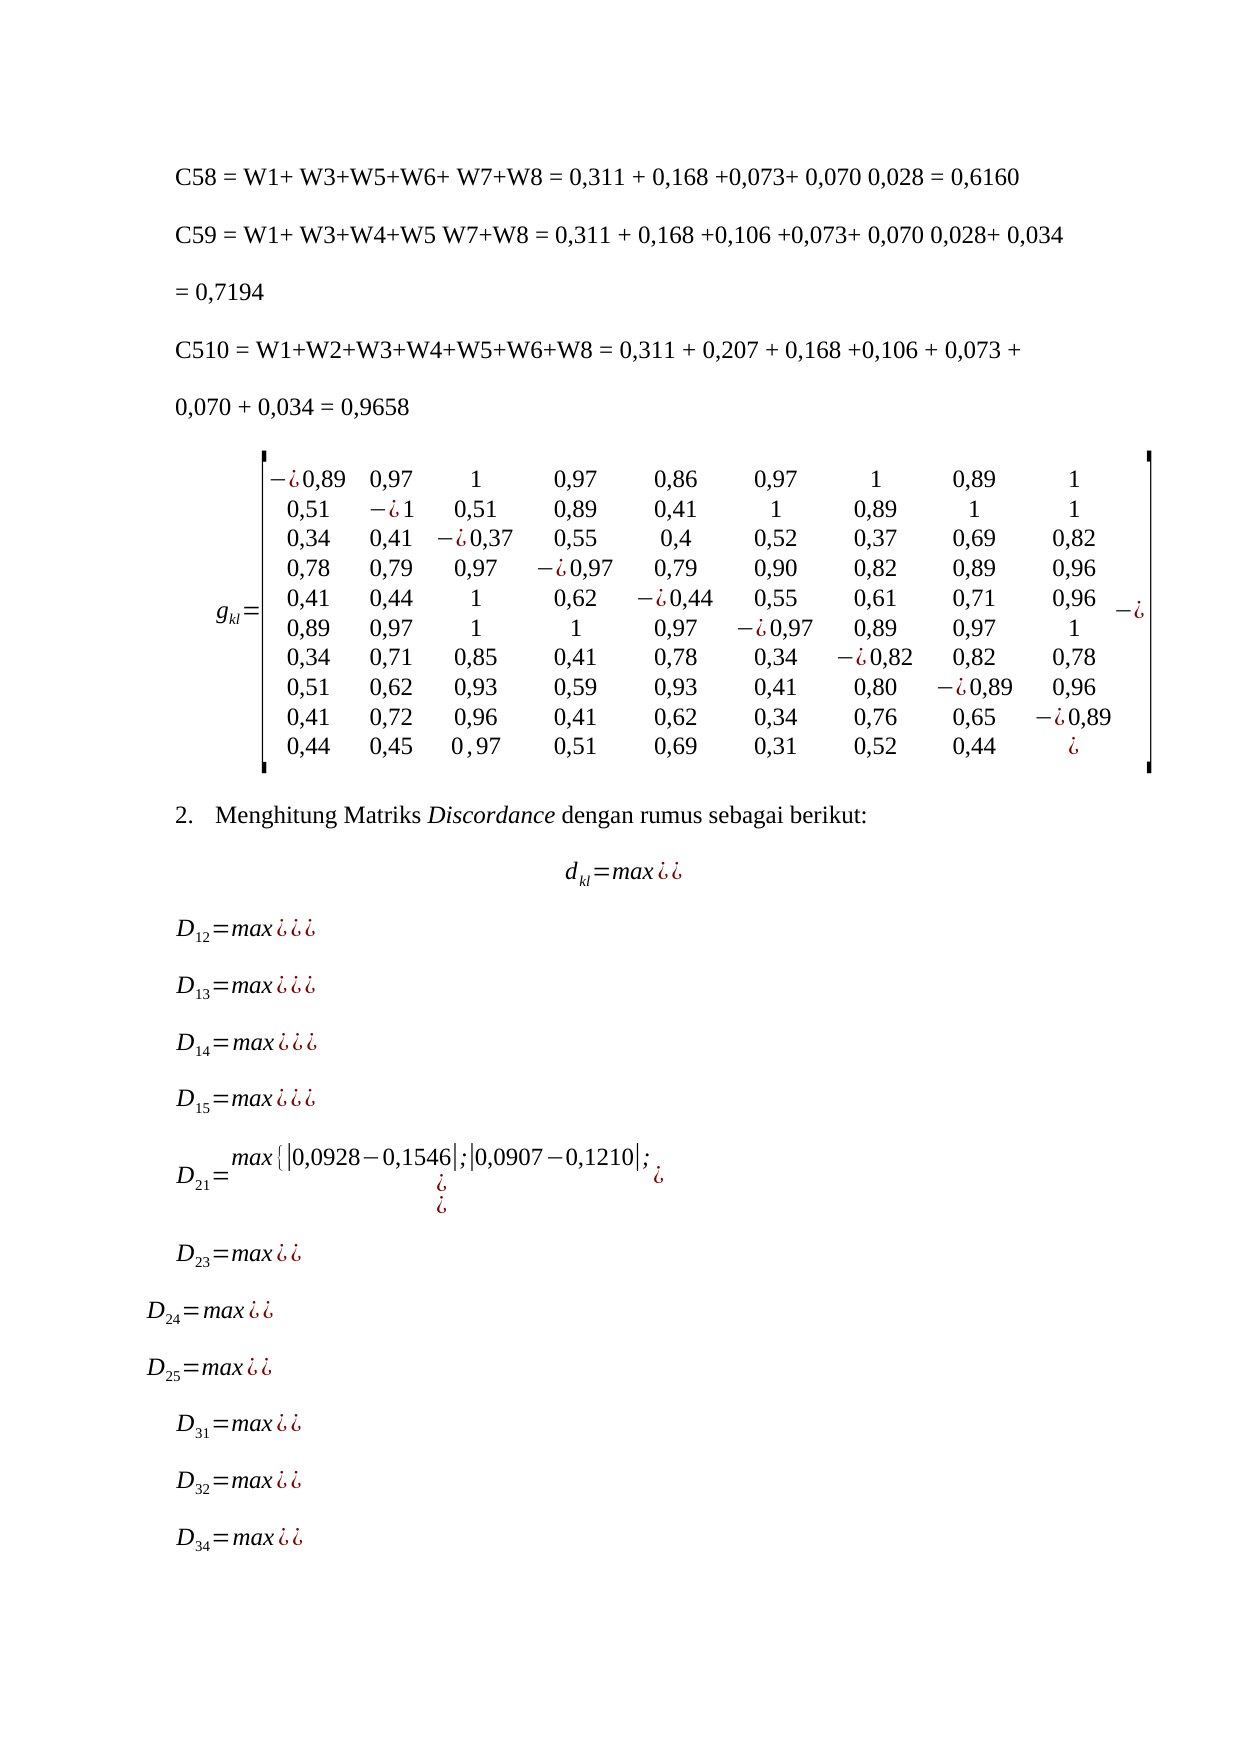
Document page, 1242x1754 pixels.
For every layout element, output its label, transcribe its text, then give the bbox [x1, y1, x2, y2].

list Menghitung Matriks Discordance dengan rumus sebagai berikut: [175, 800, 1073, 829]
text C59 = W1+ W3+W4+W5 W7+W8 = 0,311 + 0,168 +0,106 +0,073+ 0,070 0,028+ 0,034 = 0,7194 [175, 220, 1073, 306]
text C58 = W1+ W3+W5+W6+ W7+W8 = 0,311 + 0,168 +0,073+ 0,070 0,028 = 0,6160 [175, 162, 1073, 191]
text C510 = W1+W2+W3+W4+W5+W6+W8 = 0,311 + 0,207 + 0,168 +0,106 + 0,073 + 0,070 + 0,034 = 0,9658 [175, 335, 1073, 421]
